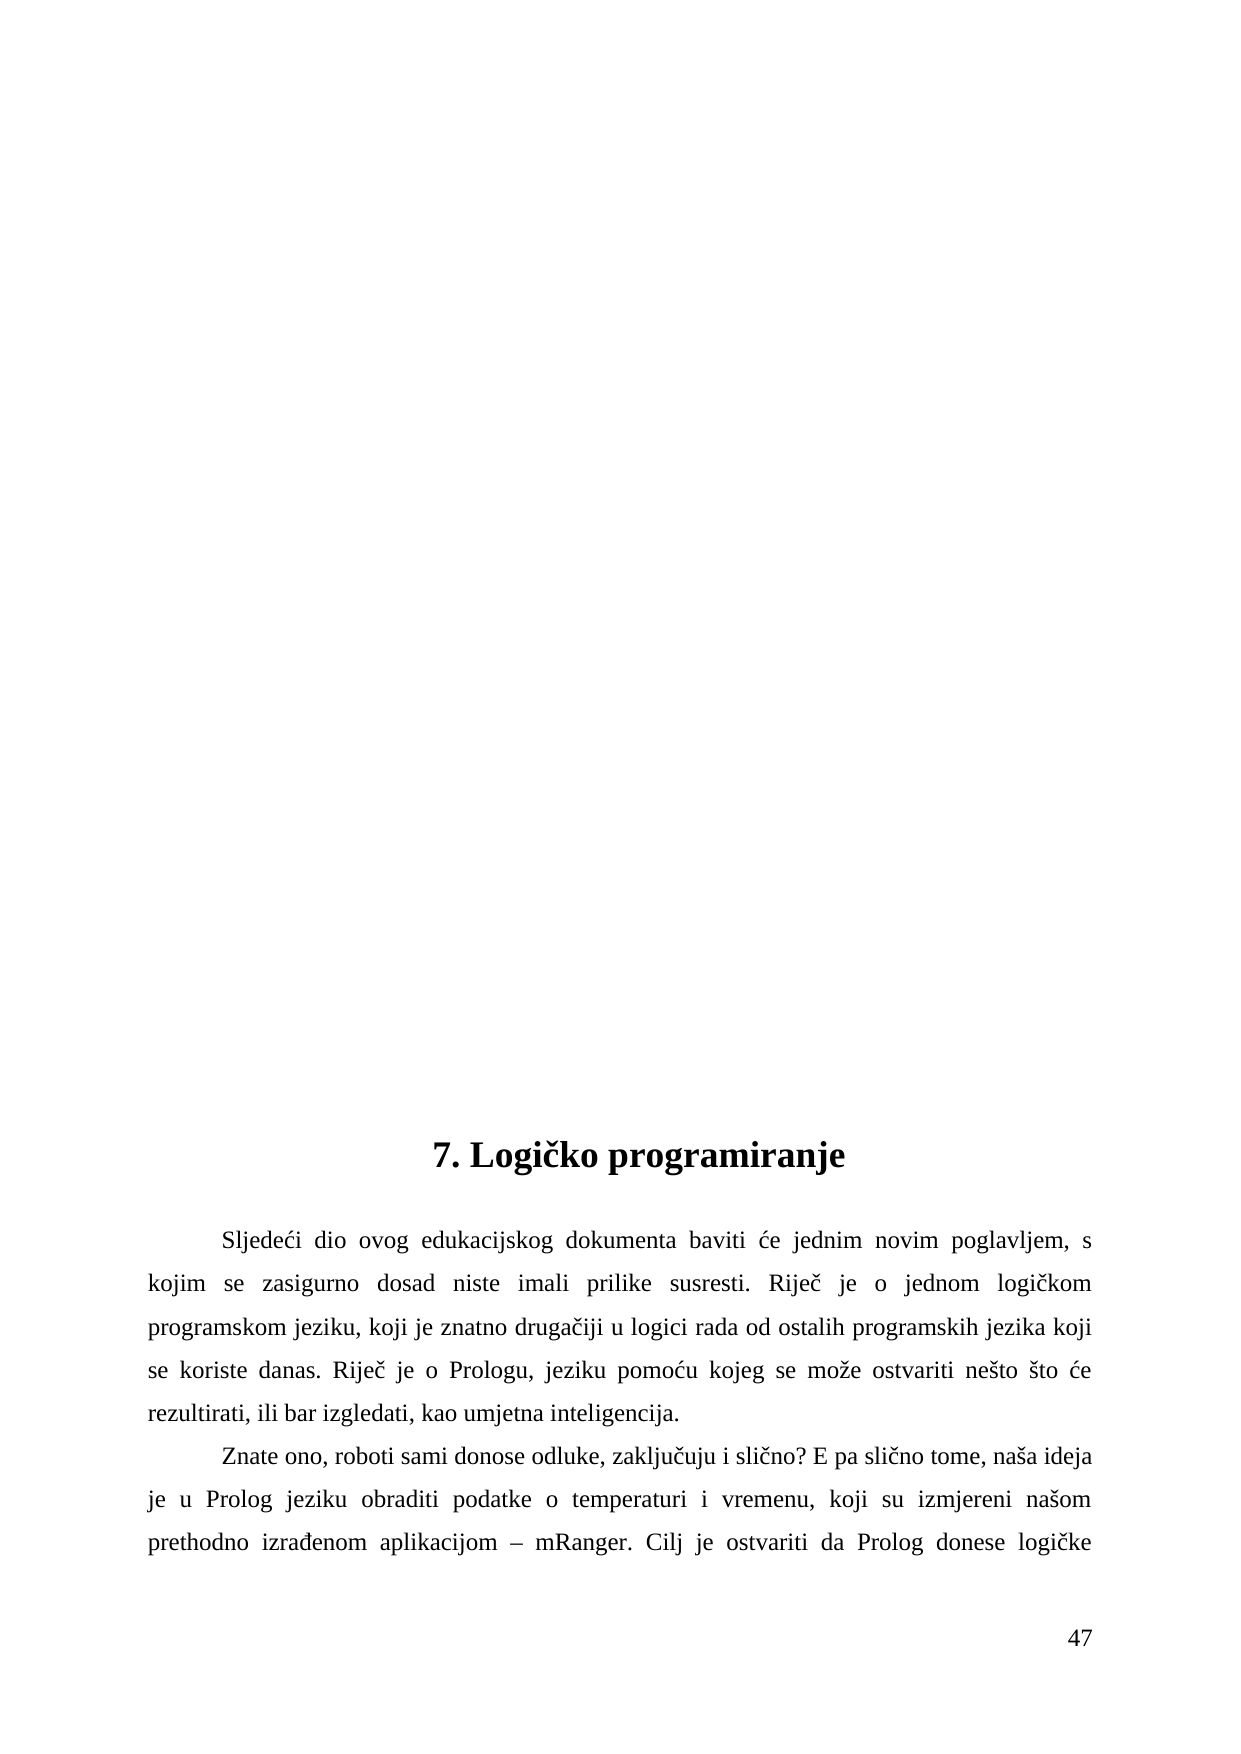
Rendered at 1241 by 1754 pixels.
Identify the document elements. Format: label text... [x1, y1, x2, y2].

subtitle Logičko programiranje [185, 1132, 1093, 1175]
text Sljedeći dio ovog edukacijskog dokumenta baviti će jednim novim poglavljem, s kojim se zasigurno dosad niste imali prilike susresti. Riječ je o jednom logičkom programskom jeziku, koji je znatno drugačiji u logici rada od ostalih programskih jezika koji se koriste danas. Riječ je o Prologu, jeziku pomoću kojeg se može ostvariti nešto što će rezultirati, ili bar izgledati, kao umjetna inteligencija. [148, 1225, 1093, 1427]
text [148, 1441, 1093, 1556]
